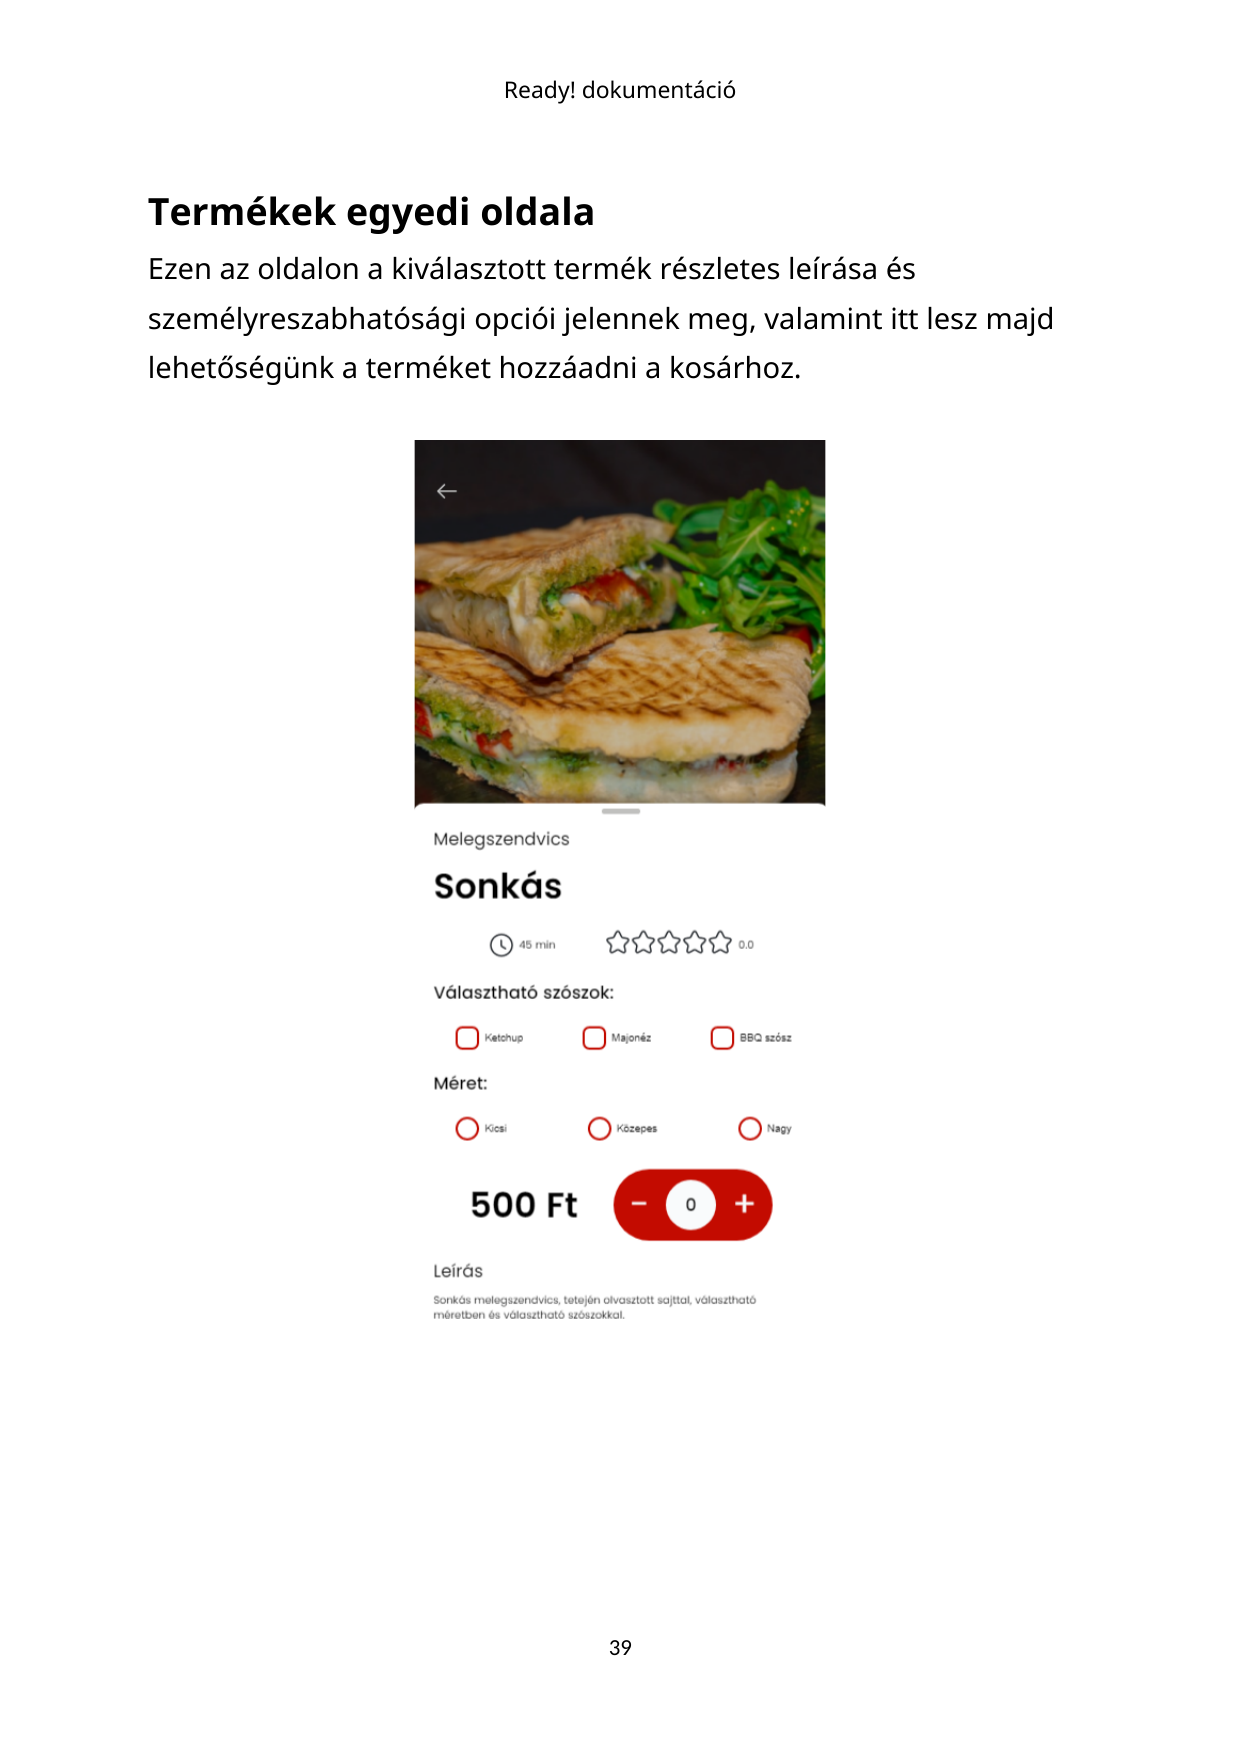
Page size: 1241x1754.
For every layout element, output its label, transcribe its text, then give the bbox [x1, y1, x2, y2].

text Ezen az oldalon a kiválasztott termék részletes leírása és személyreszabhatósági opciói jelennek meg, valamint itt lesz majd lehetőségünk a terméket hozzáadni a kosárhoz. [148, 248, 1093, 387]
picture [414, 440, 826, 1335]
subtitle Termékek egyedi oldala [148, 185, 1093, 236]
